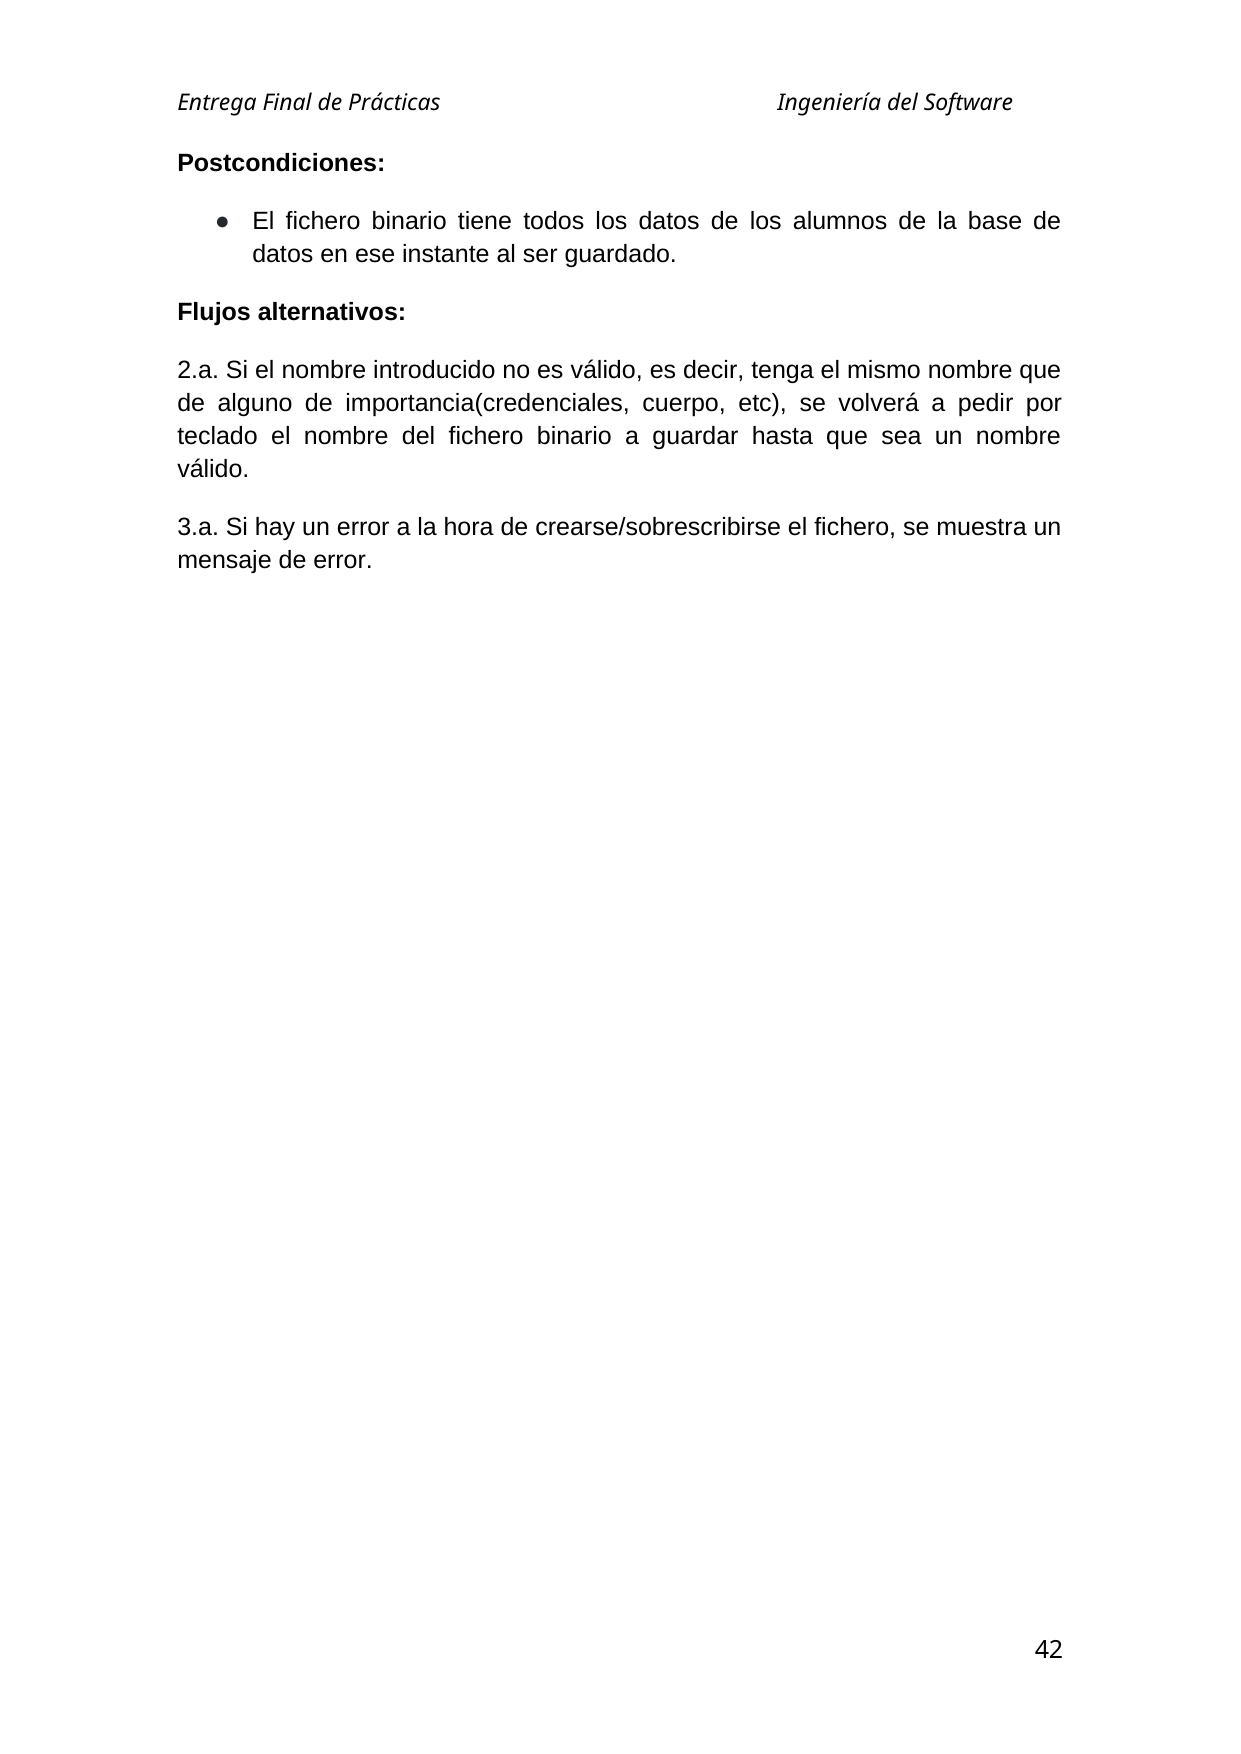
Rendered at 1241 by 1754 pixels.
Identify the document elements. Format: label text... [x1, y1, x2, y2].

text Flujos alternativos: [177, 297, 1063, 326]
text 2.a. Si el nombre introducido no es válido, es decir, tenga el mismo nombre que de alguno de importancia(credenciales, cuerpo, etc), se volverá a pedir por teclado el nombre del fichero binario a guardar hasta que sea un nombre válido. [177, 355, 1063, 483]
text 3.a. Si hay un error a la hora de crearse/sobrescribirse el fichero, se muestra un mensaje de error. [177, 512, 1063, 574]
text Postcondiciones: [177, 148, 1063, 176]
list El fichero binario tiene todos los datos de los alumnos de la base de datos en ese instante al ser guardado. [214, 206, 1063, 267]
